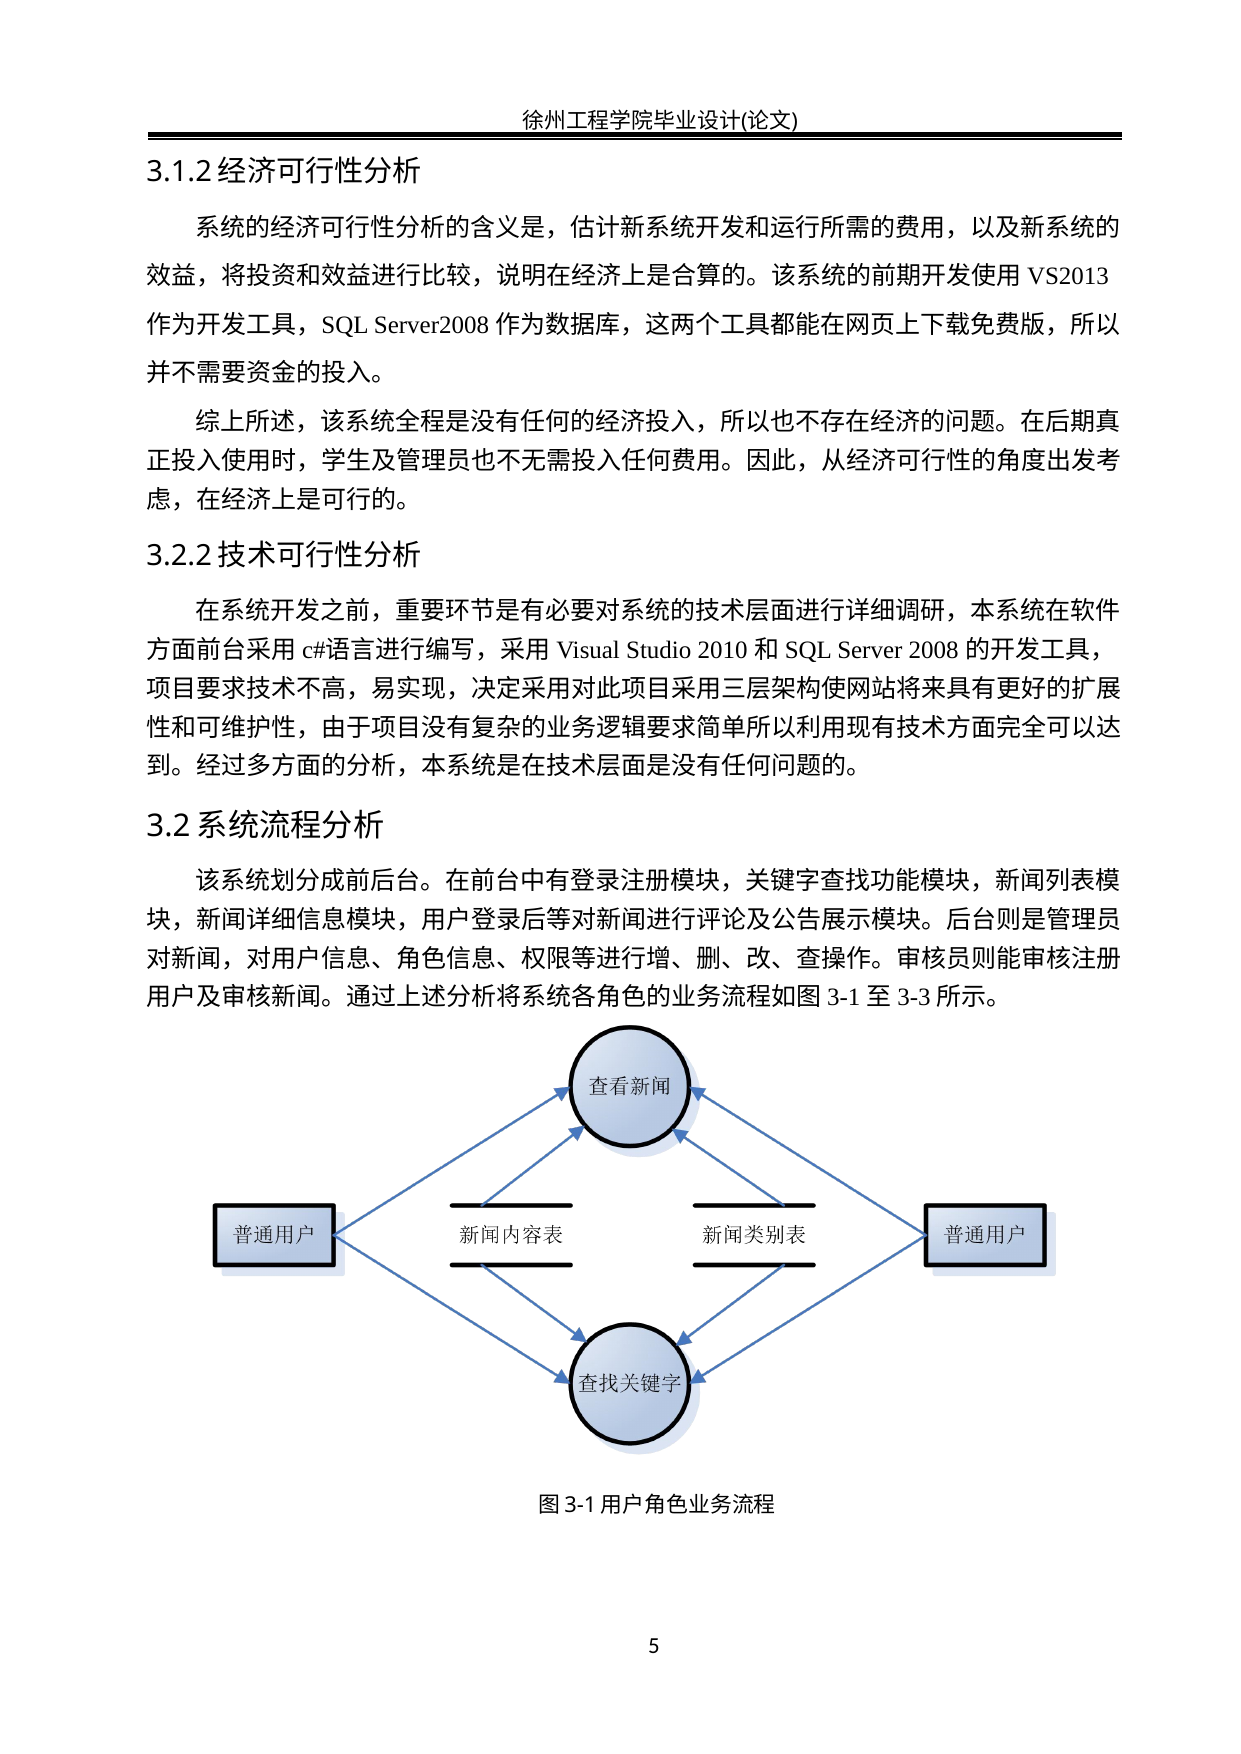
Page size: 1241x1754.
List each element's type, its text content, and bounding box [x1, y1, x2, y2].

subtitle 3.1.2经济可行性分析 [146, 148, 1136, 190]
picture [208, 1021, 1061, 1459]
text 在系统开发之前，重要环节是有必要对系统的技术层面进行详细调研，本系统在软件方面前台采用 c#语言进行编写，采用 Visual Studio 2010 和 SQL Server 2008 的开发工具，项目要求技术不高，易实现，决定采用对此项目采用三层架构使网站将来具有更好的扩展性和可维护性，由于项目没有复杂的业务逻辑要求简单所以利用现有技术方面完全可以达到。经过多方面的分析，本系统是在技术层面是没有任何问题的。 [146, 591, 1136, 782]
text 图3-1用户角色业务流程 [177, 1487, 1136, 1519]
subtitle 3.2系统流程分析 [146, 800, 1136, 846]
text 系统的经济可行性分析的含义是，估计新系统开发和运行所需的费用，以及新系统的效益，将投资和效益进行比较，说明在经济上是合算的。该系统的前期开发使用 VS2013 作为开发工具，SQL Server2008 作为数据库，这两个工具都能在网页上下载免费版，所以并不需要资金的投入。 [146, 207, 1136, 389]
text 综上所述，该系统全程是没有任何的经济投入，所以也不存在经济的问题。在后期真正投入使用时，学生及管理员也不无需投入任何费用。因此，从经济可行性的角度出发考虑，在经济上是可行的。 [146, 402, 1136, 515]
subtitle 3.2.2技术可行性分析 [146, 532, 1136, 574]
text 该系统划分成前后台。在前台中有登录注册模块，关键字查找功能模块，新闻列表模块，新闻详细信息模块，用户登录后等对新闻进行评论及公告展示模块。后台则是管理员对新闻，对用户信息、角色信息、权限等进行增、删、改、查操作。审核员则能审核注册用户及审核新闻。通过上述分析将系统各角色的业务流程如图 3-1 至 3-3 所示。 [146, 861, 1136, 1013]
